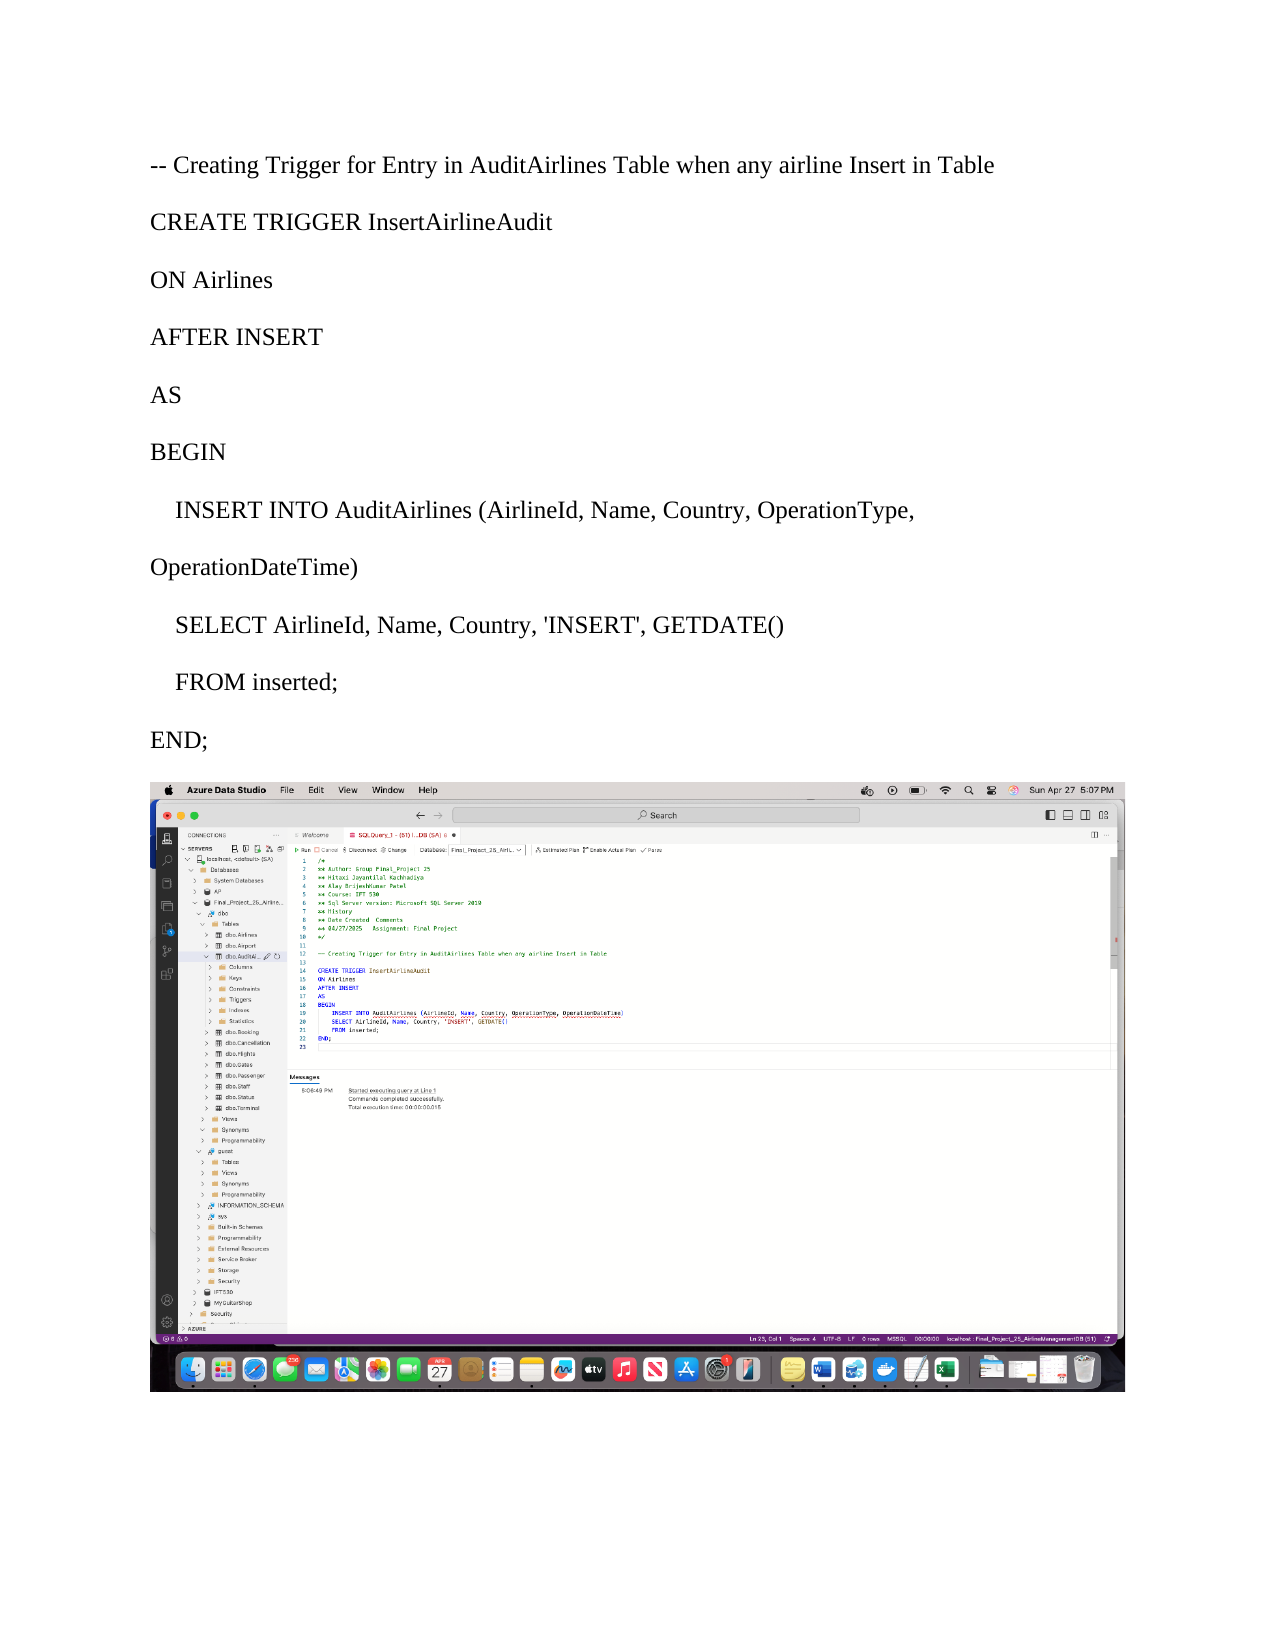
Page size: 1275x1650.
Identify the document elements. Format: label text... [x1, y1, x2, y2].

list AFTER INSERT [150, 322, 1125, 351]
list CREATE TRIGGER InsertAirlineAudit [150, 207, 1125, 236]
list AS [150, 380, 1125, 409]
list END; [150, 725, 1125, 754]
picture [150, 782, 1125, 1392]
list SELECT AirlineId, Name, Country, 'INSERT', GETDATE() [150, 610, 1125, 639]
list -- Creating Trigger for Entry in AuditAirlines Table when any airline Insert in Table [150, 150, 1125, 179]
list BEGIN [150, 437, 1125, 466]
list ON Airlines [150, 265, 1125, 294]
list INSERT INTO AuditAirlines (AirlineId, Name, Country, OperationType, OperationDateTime) [150, 495, 1125, 581]
list FROM inserted; [150, 667, 1125, 696]
